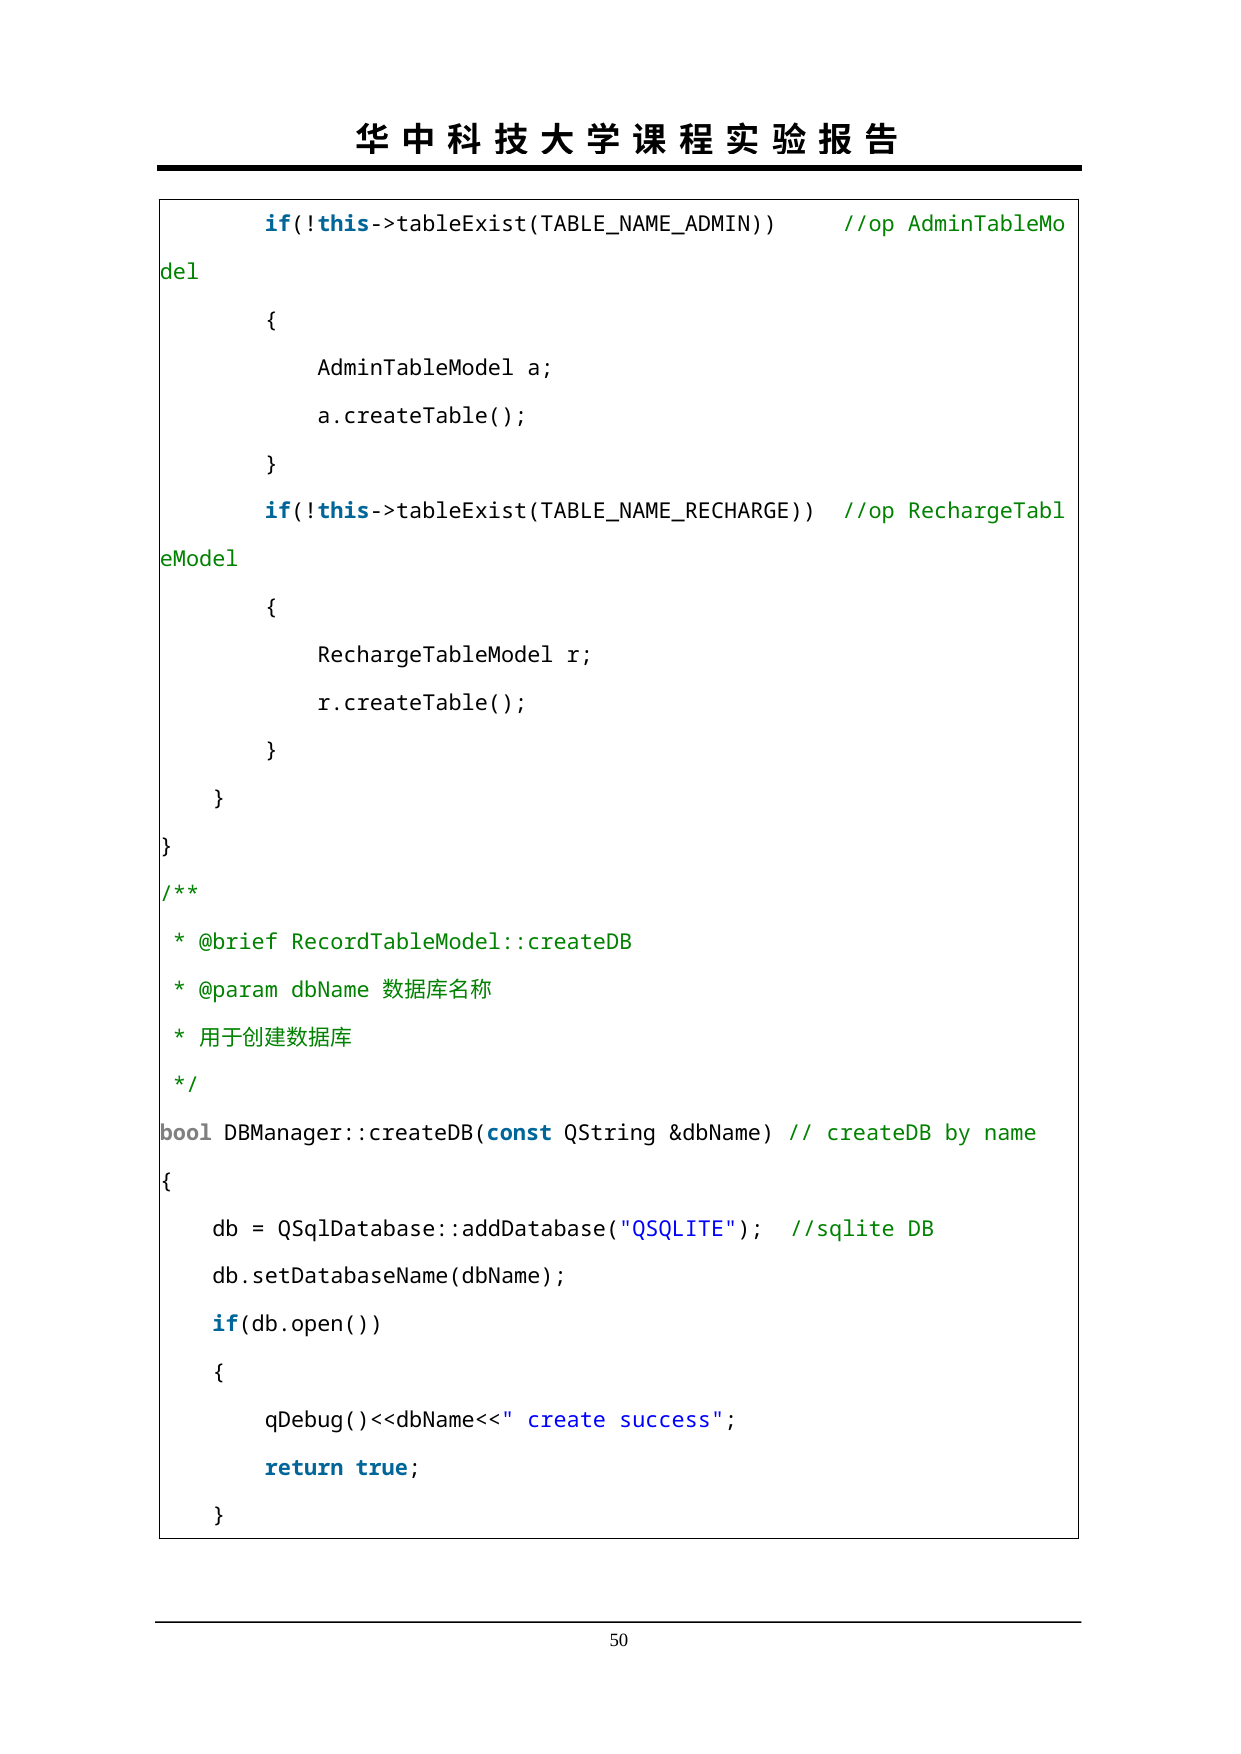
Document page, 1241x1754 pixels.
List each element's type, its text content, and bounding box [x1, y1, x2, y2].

text r.createTable(); [160, 678, 1078, 725]
text if(!this->tableExist(TABLE_NAME_RECHARGE)) //op RechargeTableModel [160, 486, 1078, 582]
text bool DBManager::createDB(const QString &dbName) // createDB by name [160, 1108, 1078, 1156]
text return true; [160, 1443, 1078, 1489]
text } [160, 725, 1078, 773]
text { [160, 295, 1078, 343]
text db = QSqlDatabase::addDatabase("QSQLITE"); //sqlite DB [160, 1203, 1078, 1251]
text qDebug()<<dbName<<" create success"; [160, 1395, 1078, 1443]
text } [160, 821, 1078, 869]
text * @brief RecordTableModel::createDB [160, 917, 1078, 964]
text } [160, 773, 1078, 821]
text RechargeTableModel r; [160, 630, 1078, 678]
text { [160, 1156, 1078, 1203]
text * 用于创建数据库 [160, 1012, 1078, 1060]
text AdminTableModel a; [160, 343, 1078, 391]
text a.createTable(); [160, 391, 1078, 438]
text */ [160, 1060, 1078, 1108]
text * @param dbName 数据库名称 [160, 964, 1078, 1012]
text /** [160, 869, 1078, 917]
text } [160, 438, 1078, 486]
text } [160, 1489, 1078, 1538]
text { [160, 582, 1078, 630]
text db.setDatabaseName(dbName); [160, 1251, 1078, 1299]
text if(db.open()) [160, 1299, 1078, 1347]
text if(!this->tableExist(TABLE_NAME_ADMIN)) //op AdminTableModel [160, 200, 1078, 295]
text { [160, 1347, 1078, 1395]
